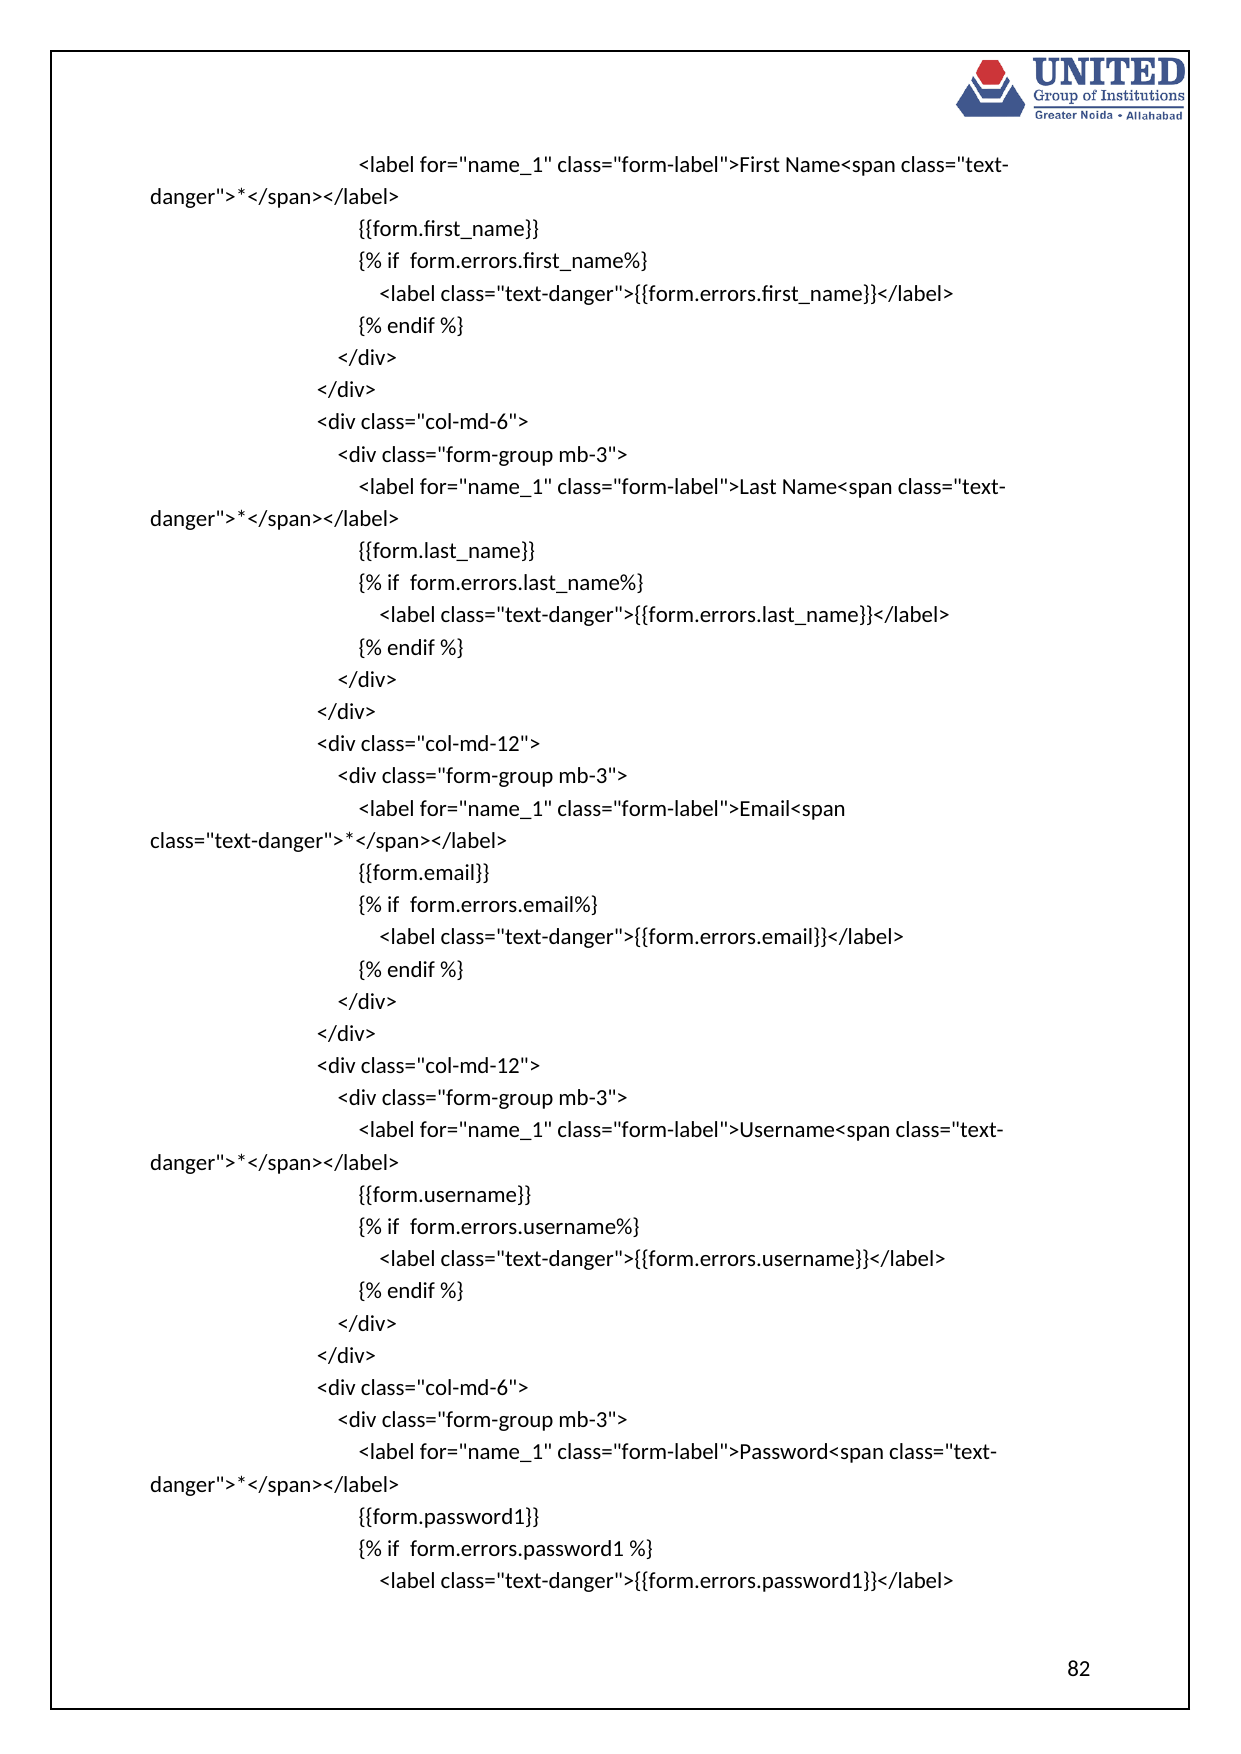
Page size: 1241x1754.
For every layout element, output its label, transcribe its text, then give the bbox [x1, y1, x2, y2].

text </div> [150, 697, 1090, 725]
text <div class="form-group mb-3"> [150, 1083, 1090, 1111]
text {% if form.errors.password1 %} [150, 1534, 1090, 1562]
text </div> [150, 987, 1090, 1015]
text <label class="text-danger">{{form.errors.username}}</label> [150, 1244, 1090, 1272]
text <label class="text-danger">{{form.errors.first_name}}</label> [150, 279, 1090, 307]
text {% endif %} [150, 633, 1090, 661]
text <div class="col-md-6"> [150, 407, 1090, 436]
text <div class="form-group mb-3"> [150, 1405, 1090, 1433]
text {% if form.errors.username%} [150, 1212, 1090, 1240]
text {{form.last_name}} [150, 536, 1090, 564]
text <label class="text-danger">{{form.errors.password1}}</label> [150, 1566, 1090, 1594]
text <div class="form-group mb-3"> [150, 762, 1090, 789]
text </div> [150, 1341, 1090, 1369]
text {{form.email}} [150, 858, 1090, 886]
text <label for="name_1" class="form-label">Email<span class="text-danger">*</span></label> [150, 794, 1090, 854]
text {{form.first_name}} [150, 214, 1090, 242]
text <label for="name_1" class="form-label">Last Name<span class="text-danger">*</span></label> [150, 472, 1090, 532]
text <div class="form-group mb-3"> [150, 440, 1090, 468]
text <label class="text-danger">{{form.errors.last_name}}</label> [150, 601, 1090, 629]
text <div class="col-md-12"> [150, 729, 1090, 757]
text {% endif %} [150, 955, 1090, 983]
text </div> [150, 665, 1090, 693]
text <div class="col-md-12"> [150, 1051, 1090, 1079]
text <div class="col-md-6"> [150, 1373, 1090, 1401]
text {% if form.errors.email%} [150, 890, 1090, 918]
text </div> [150, 1019, 1090, 1047]
text <label for="name_1" class="form-label">First Name<span class="text-danger">*</span></label> [150, 150, 1090, 210]
text {{form.username}} [150, 1180, 1090, 1208]
text {% if form.errors.last_name%} [150, 568, 1090, 596]
text </div> [150, 1309, 1090, 1337]
text <label for="name_1" class="form-label">Username<span class="text-danger">*</span></label> [150, 1116, 1090, 1176]
text {% endif %} [150, 311, 1090, 339]
text {% endif %} [150, 1277, 1090, 1304]
text </div> [150, 343, 1090, 371]
text {% if form.errors.first_name%} [150, 247, 1090, 274]
text <label class="text-danger">{{form.errors.email}}</label> [150, 922, 1090, 951]
picture [952, 53, 1186, 124]
text </div> [150, 375, 1090, 403]
text <label for="name_1" class="form-label">Password<span class="text-danger">*</span></label> [150, 1437, 1090, 1498]
text {{form.password1}} [150, 1502, 1090, 1530]
